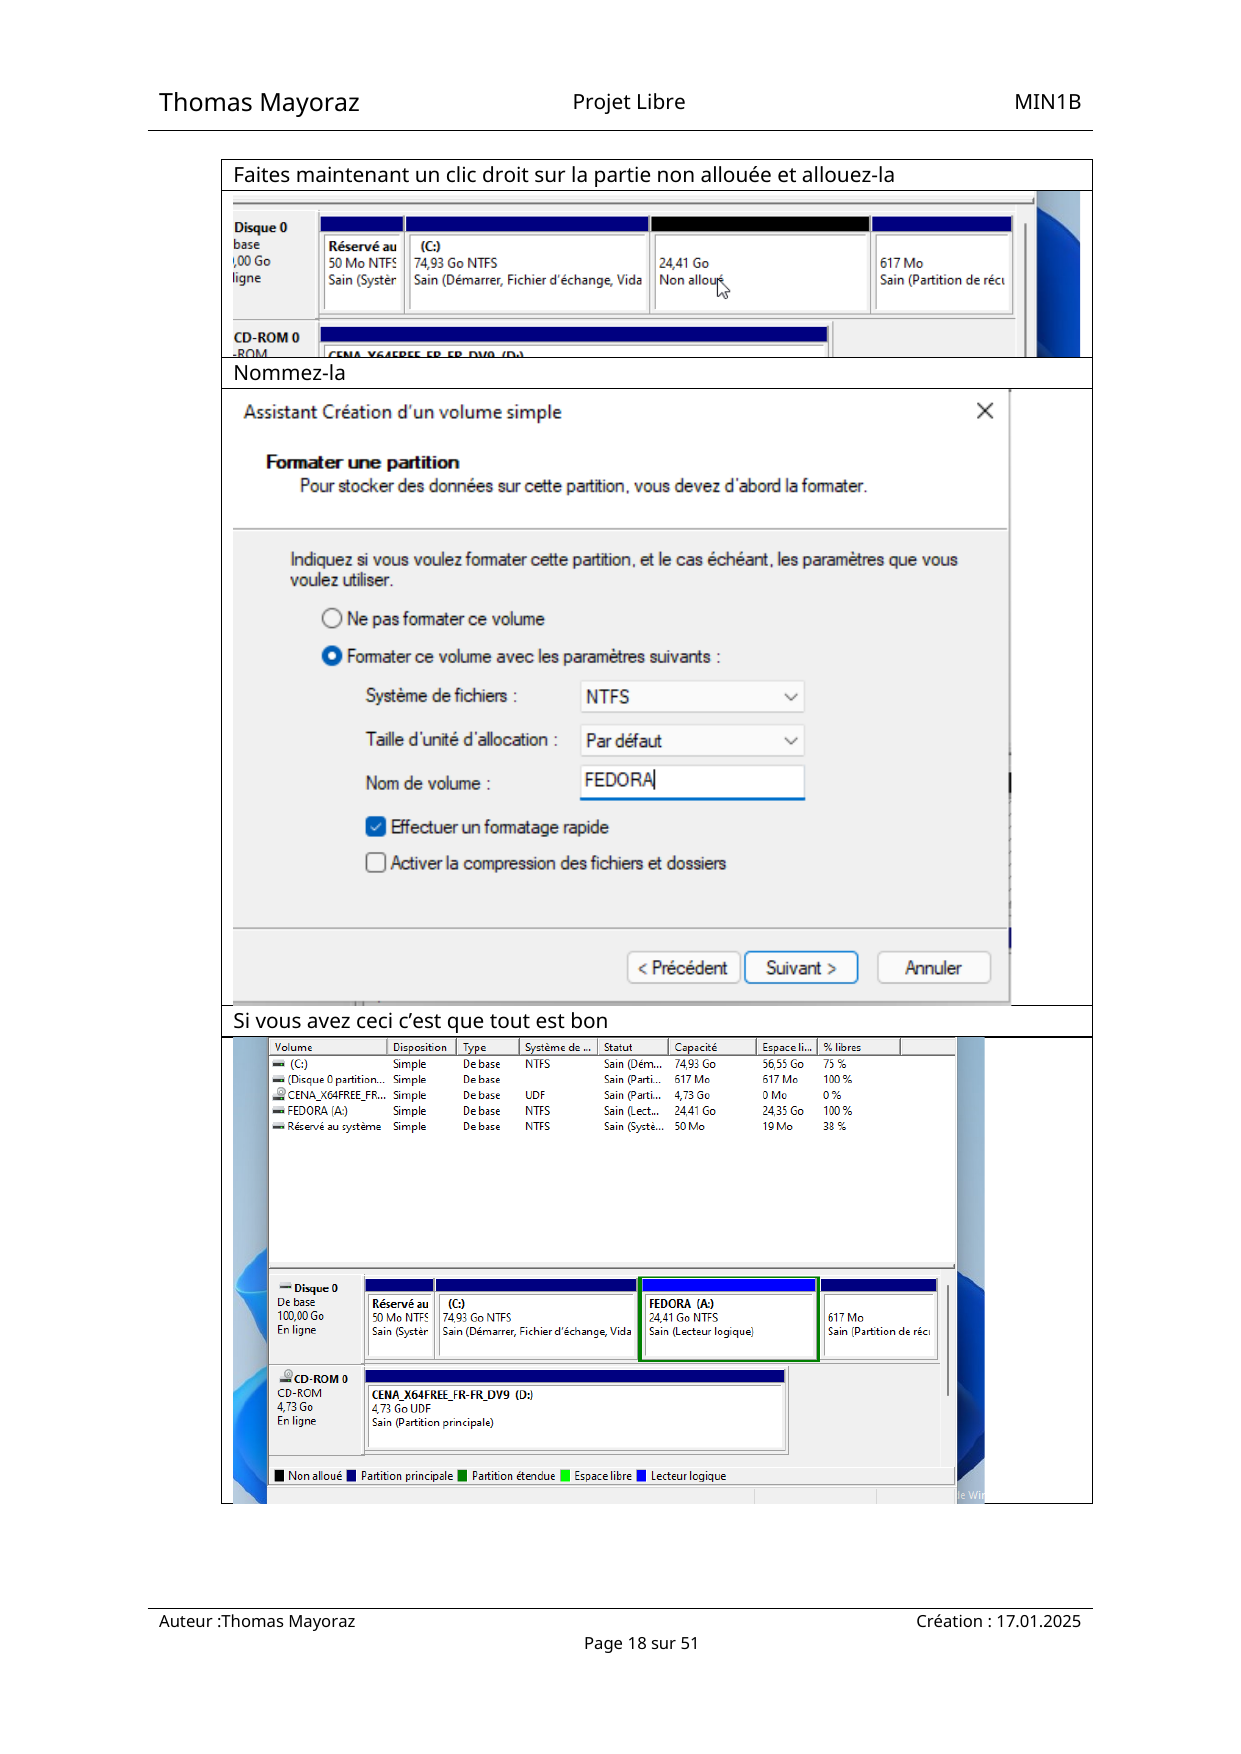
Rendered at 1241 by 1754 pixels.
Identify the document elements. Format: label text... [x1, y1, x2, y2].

table_cell Nommez-la [222, 358, 1092, 388]
table_cell [1080, 191, 1092, 357]
picture [233, 191, 1080, 357]
table_header Faites maintenant un clic droit sur la partie non allouée et allouez-la [222, 160, 1092, 190]
picture [233, 389, 1012, 1006]
table_cell [222, 191, 233, 357]
table_cell [222, 1038, 233, 1503]
table_cell [1012, 389, 1092, 1005]
table_cell [222, 389, 233, 1005]
picture [233, 1037, 985, 1504]
table_cell Si vous avez ceci c’est que tout est bon [222, 1006, 1092, 1036]
table_cell [985, 1038, 1092, 1503]
